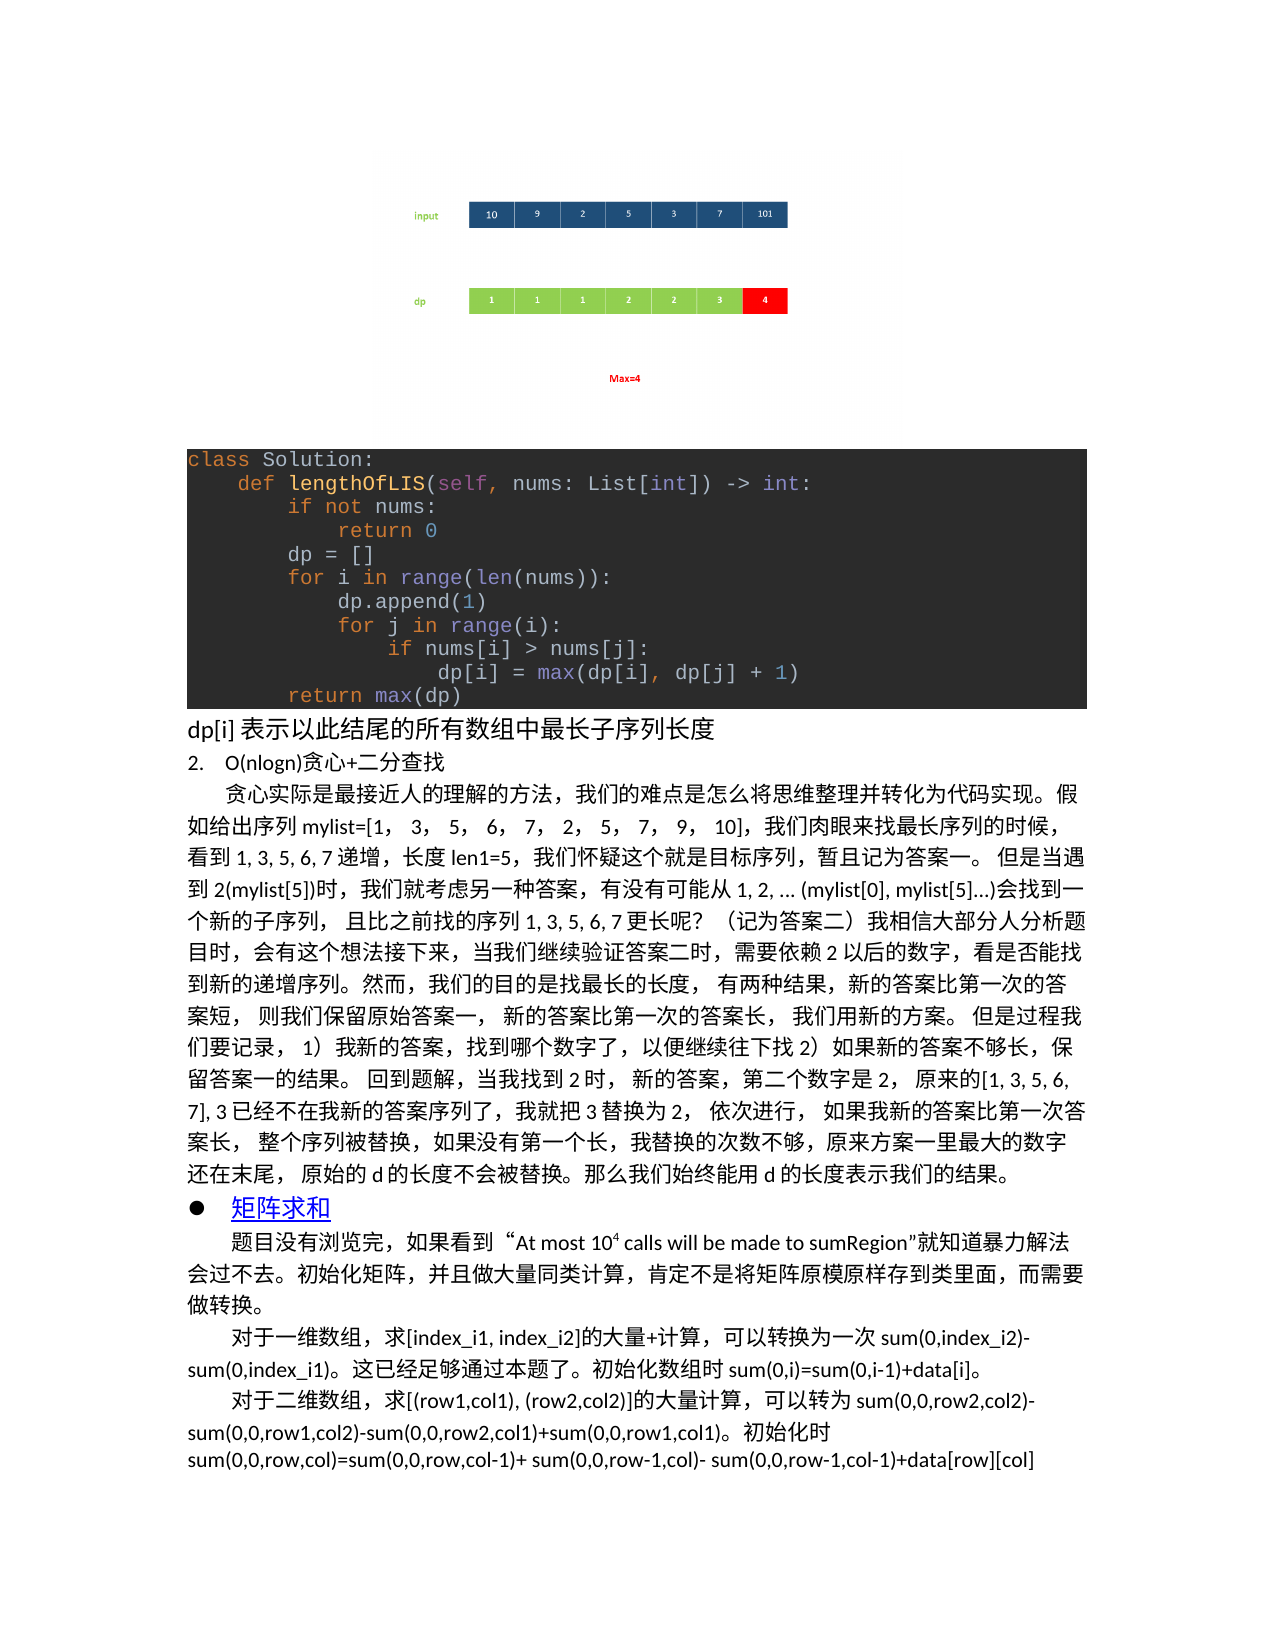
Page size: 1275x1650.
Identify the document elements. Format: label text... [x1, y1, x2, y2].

list 矩阵求和 [187, 1189, 1087, 1225]
text 对于二维数组，求[(row1,col1), (row2,col2)]的大量计算，可以转为sum(0,0,row2,col2)-sum(0,0,row1,col2)-sum(0,0,row2,col1)+sum(0,0,row1,col1)。初始化时sum(0,0,row,col)=sum(0,0,row,col-1)+ sum(0,0,row-1,col)- sum(0,0,row-1,col-1)+data[row][col] [187, 1383, 1087, 1473]
text 对于一维数组，求[index_i1, index_i2]的大量+计算，可以转换为一次sum(0,index_i2)-sum(0,index_i1)。这已经足够通过本题了。初始化数组时sum(0,i)=sum(0,i-1)+data[i]。 [187, 1320, 1087, 1383]
list O(nlogn)贪心+二分查找 [187, 745, 1087, 777]
text 题目没有浏览完，如果看到“At most 104 calls will be made to sumRegion”就知道暴力解法会过不去。初始化矩阵，并且做大量同类计算，肯定不是将矩阵原模原样存到类里面，而需要做转换。 [187, 1225, 1087, 1320]
text 贪心实际是最接近人的理解的方法，我们的难点是怎么将思维整理并转化为代码实现。假如给出序列 mylist=[1， 3， 5， 6， 7， 2， 5， 7， 9， 10]，我们肉眼来找最长序列的时候，看到1, 3, 5, 6, 7递增，长度len1=5，我们怀疑这个就是目标序列，暂且记为答案一。 但是当遇到2(mylist[5])时，我们就考虑另一种答案，有没有可能从1, 2, ... (mylist[0], mylist[5]...)会找到一个新的子序列， 且比之前找的序列1, 3, 5, 6, 7更长呢？（记为答案二）我相信大部分人分析题目时，会有这个想法接下来，当我们继续验证答案二时，需要依赖2以后的数字，看是否能找到新的递增序列。然而，我们的目的是找最长的长度， 有两种结果，新的答案比第一次的答案短， 则我们保留原始答案一， 新的答案比第一次的答案长， 我们用新的方案。 但是过程我们要记录， 1）我新的答案，找到哪个数字了，以便继续往下找 2）如果新的答案不够长，保留答案一的结果。 回到题解，当我找到2时， 新的答案，第二个数字是2， 原来的[1, 3, 5, 6, 7], 3已经不在我新的答案序列了，我就把3替换为2， 依次进行， 如果我新的答案比第一次答案长， 整个序列被替换，如果没有第一个长，我替换的次数不够，原来方案一里最大的数字还在末尾， 原始的d的长度不会被替换。那么我们始终能用d的长度表示我们的结果。 [187, 777, 1087, 1189]
text dp[i] 表示以此结尾的所有数组中最长子序列长度 [187, 709, 1087, 745]
picture [371, 150, 904, 449]
text class Solution: def lengthOfLIS(self, nums: List[int]) -> int: if not nums: return 0 dp = [] for i in range(len(nums)): dp.append(1) for j in range(i): if nums[i] > nums[j]: dp[i] = max(dp[i], dp[j] + 1) return max(dp) [187, 449, 1087, 709]
